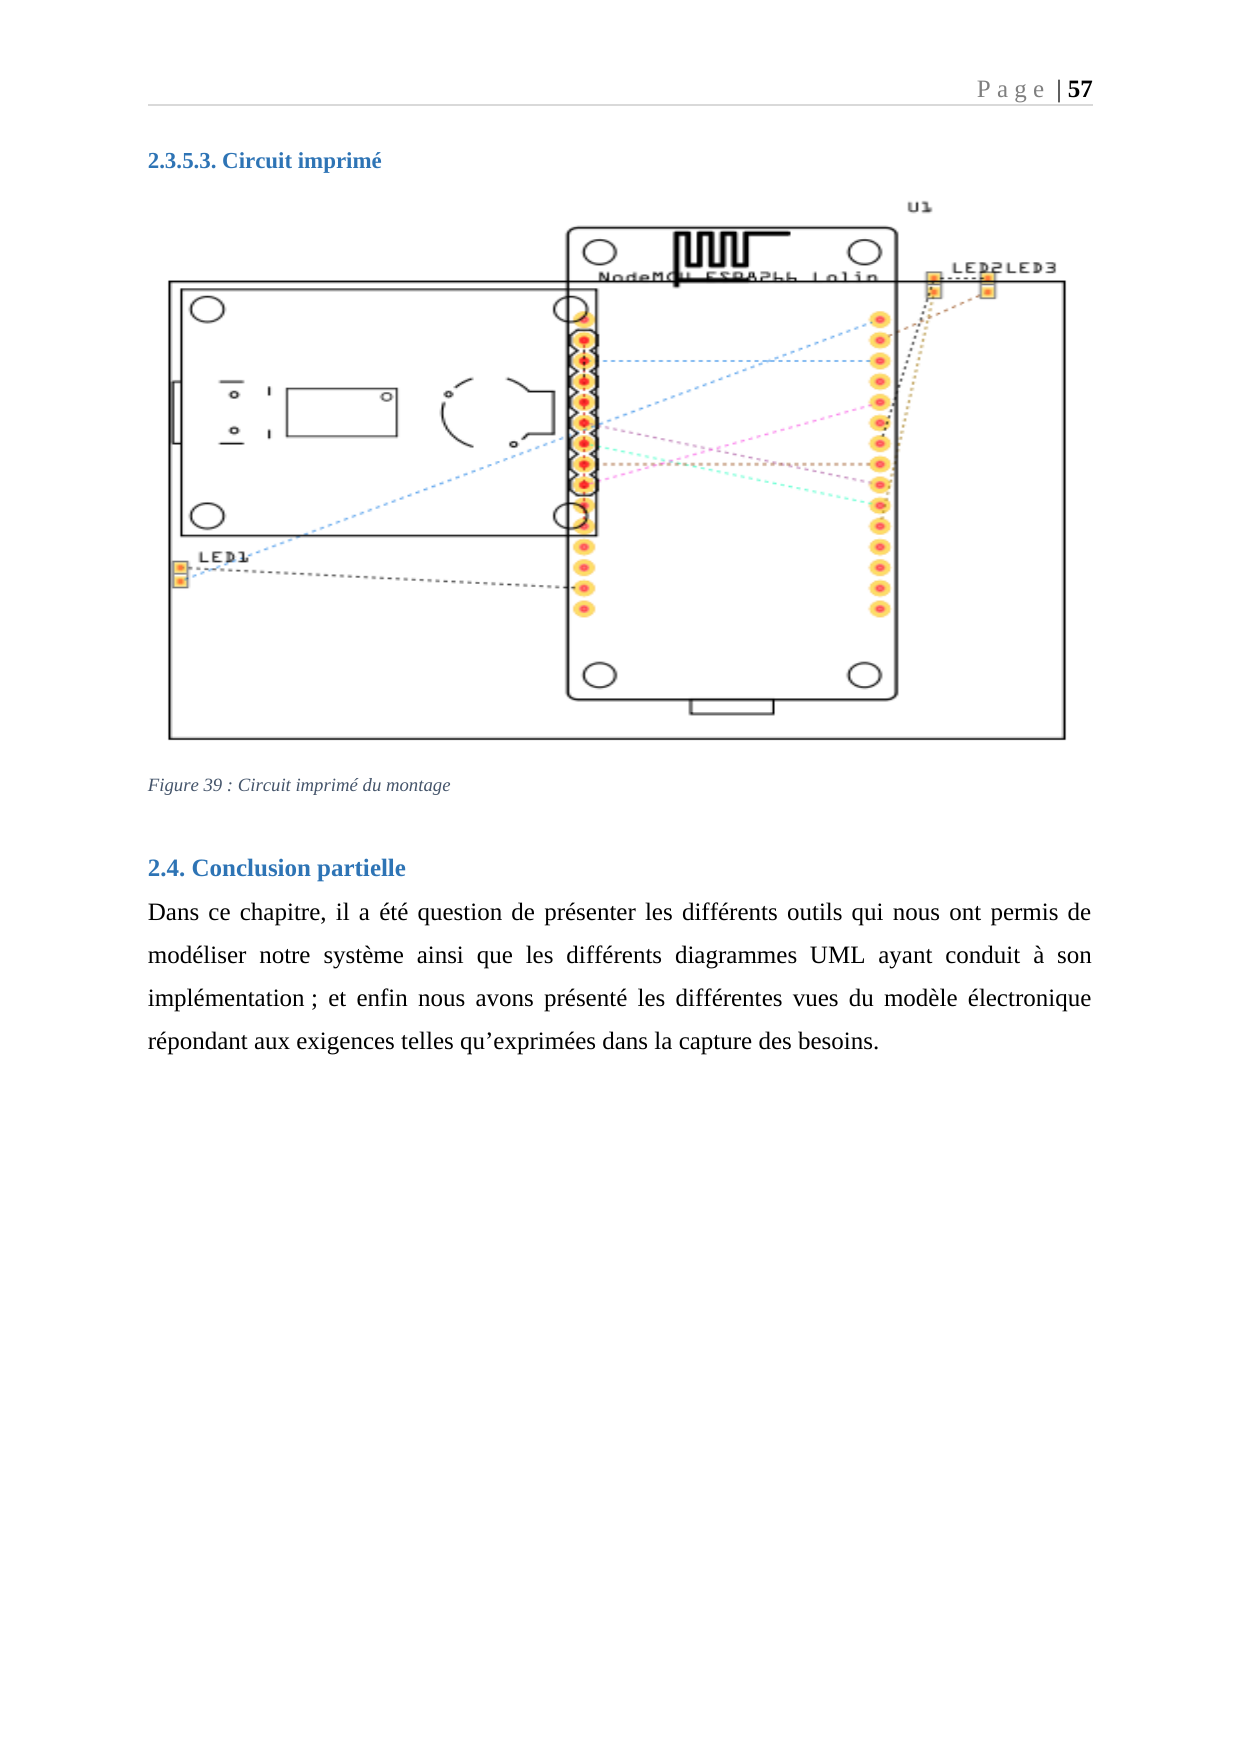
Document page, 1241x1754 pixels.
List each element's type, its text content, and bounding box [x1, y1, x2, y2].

text Figure 39 : Circuit imprimé du montage [148, 773, 1093, 795]
picture [147, 187, 1098, 760]
subtitle 2.4. Conclusion partielle [148, 853, 1093, 882]
subtitle 2.3.5.3. Circuit imprimé [148, 148, 1093, 174]
text Dans ce chapitre, il a été question de présenter les différents outils qui nous ont permis de modéliser notre système ainsi que les différents diagrammes UML ayant conduit à son implémentation ; et enfin nous avons présenté les différentes vues du modèle électronique répondant aux exigences telles qu’exprimées dans la capture des besoins. [148, 897, 1093, 1055]
